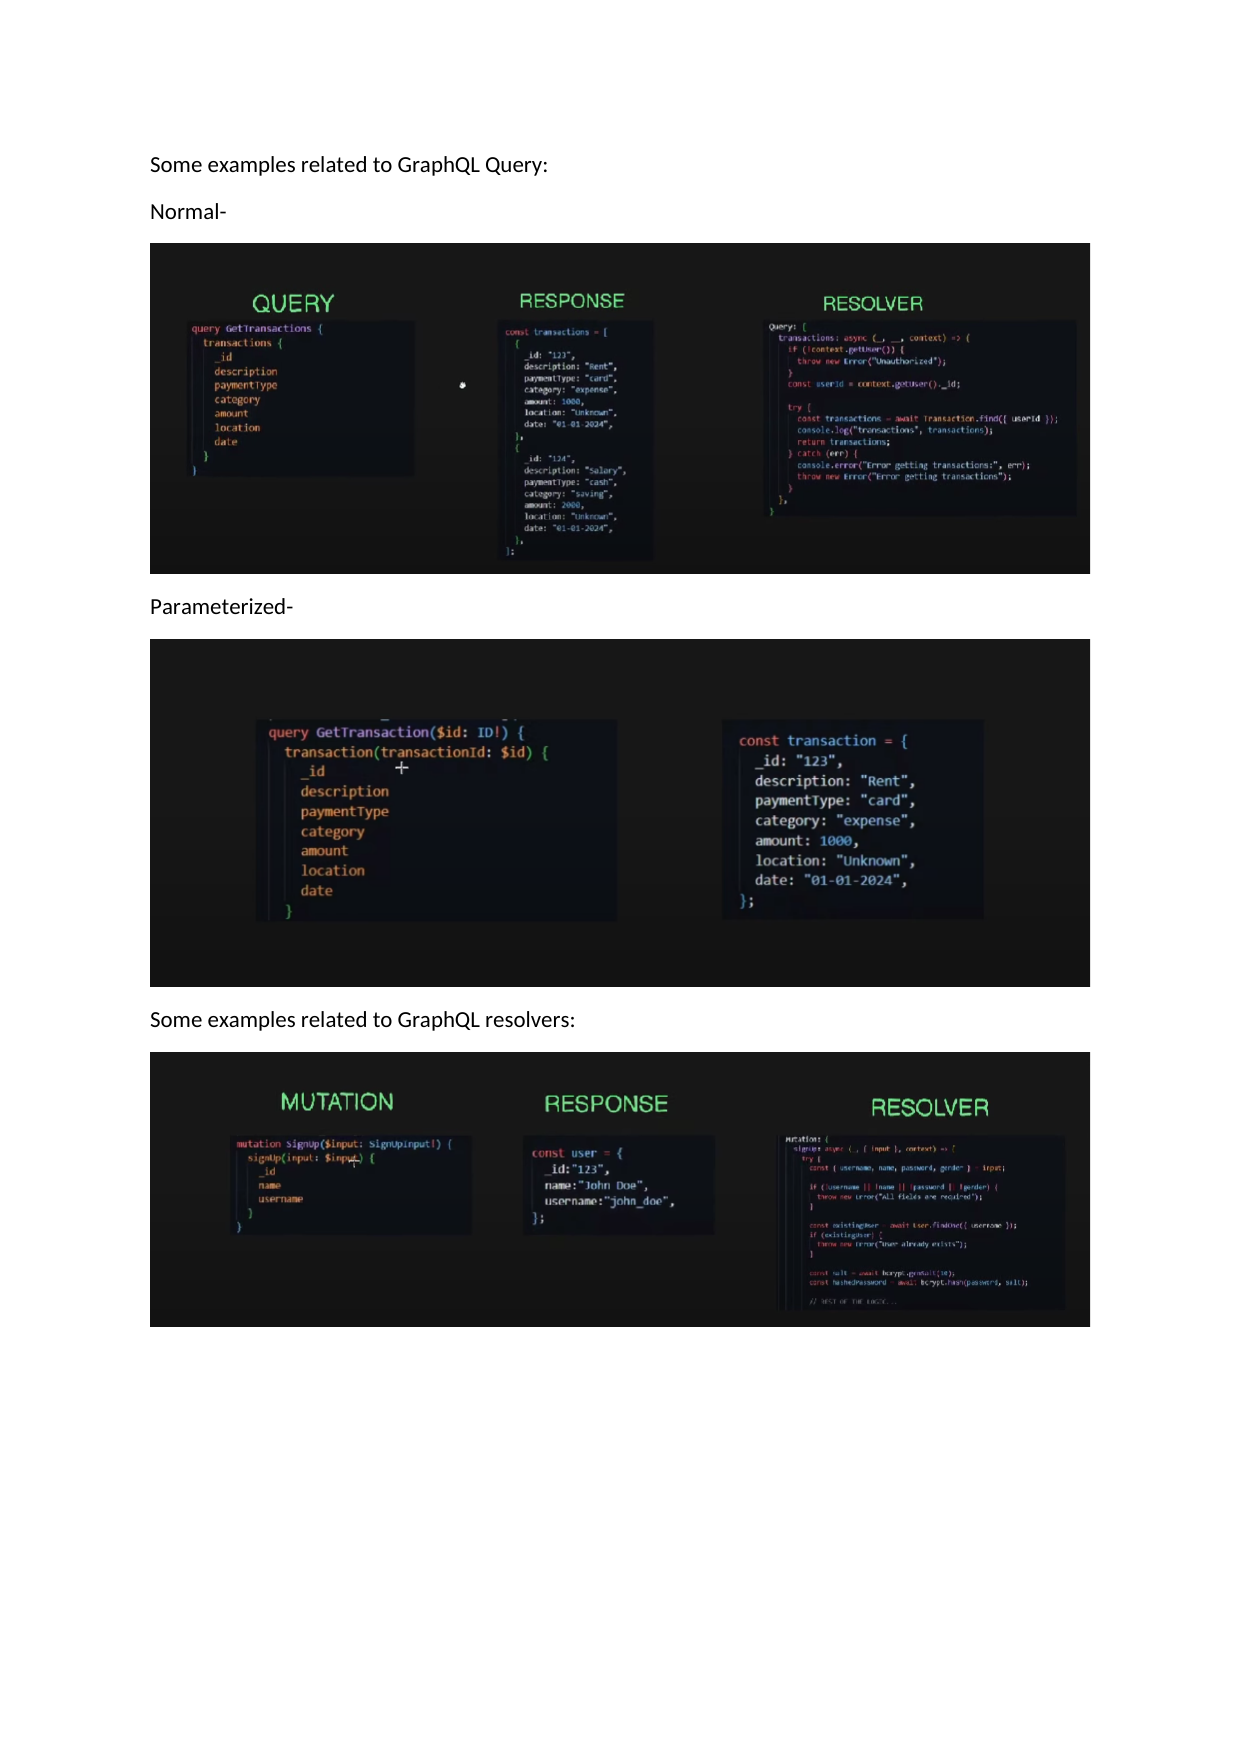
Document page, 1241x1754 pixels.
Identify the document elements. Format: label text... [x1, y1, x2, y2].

text Some examples related to GraphQL Query: [150, 150, 1090, 178]
picture [150, 639, 1091, 987]
text Some examples related to GraphQL resolvers: [150, 1005, 1090, 1033]
text Normal- [150, 197, 1090, 225]
picture [150, 243, 1091, 574]
text Parameterized- [150, 592, 1090, 621]
picture [150, 1052, 1091, 1327]
